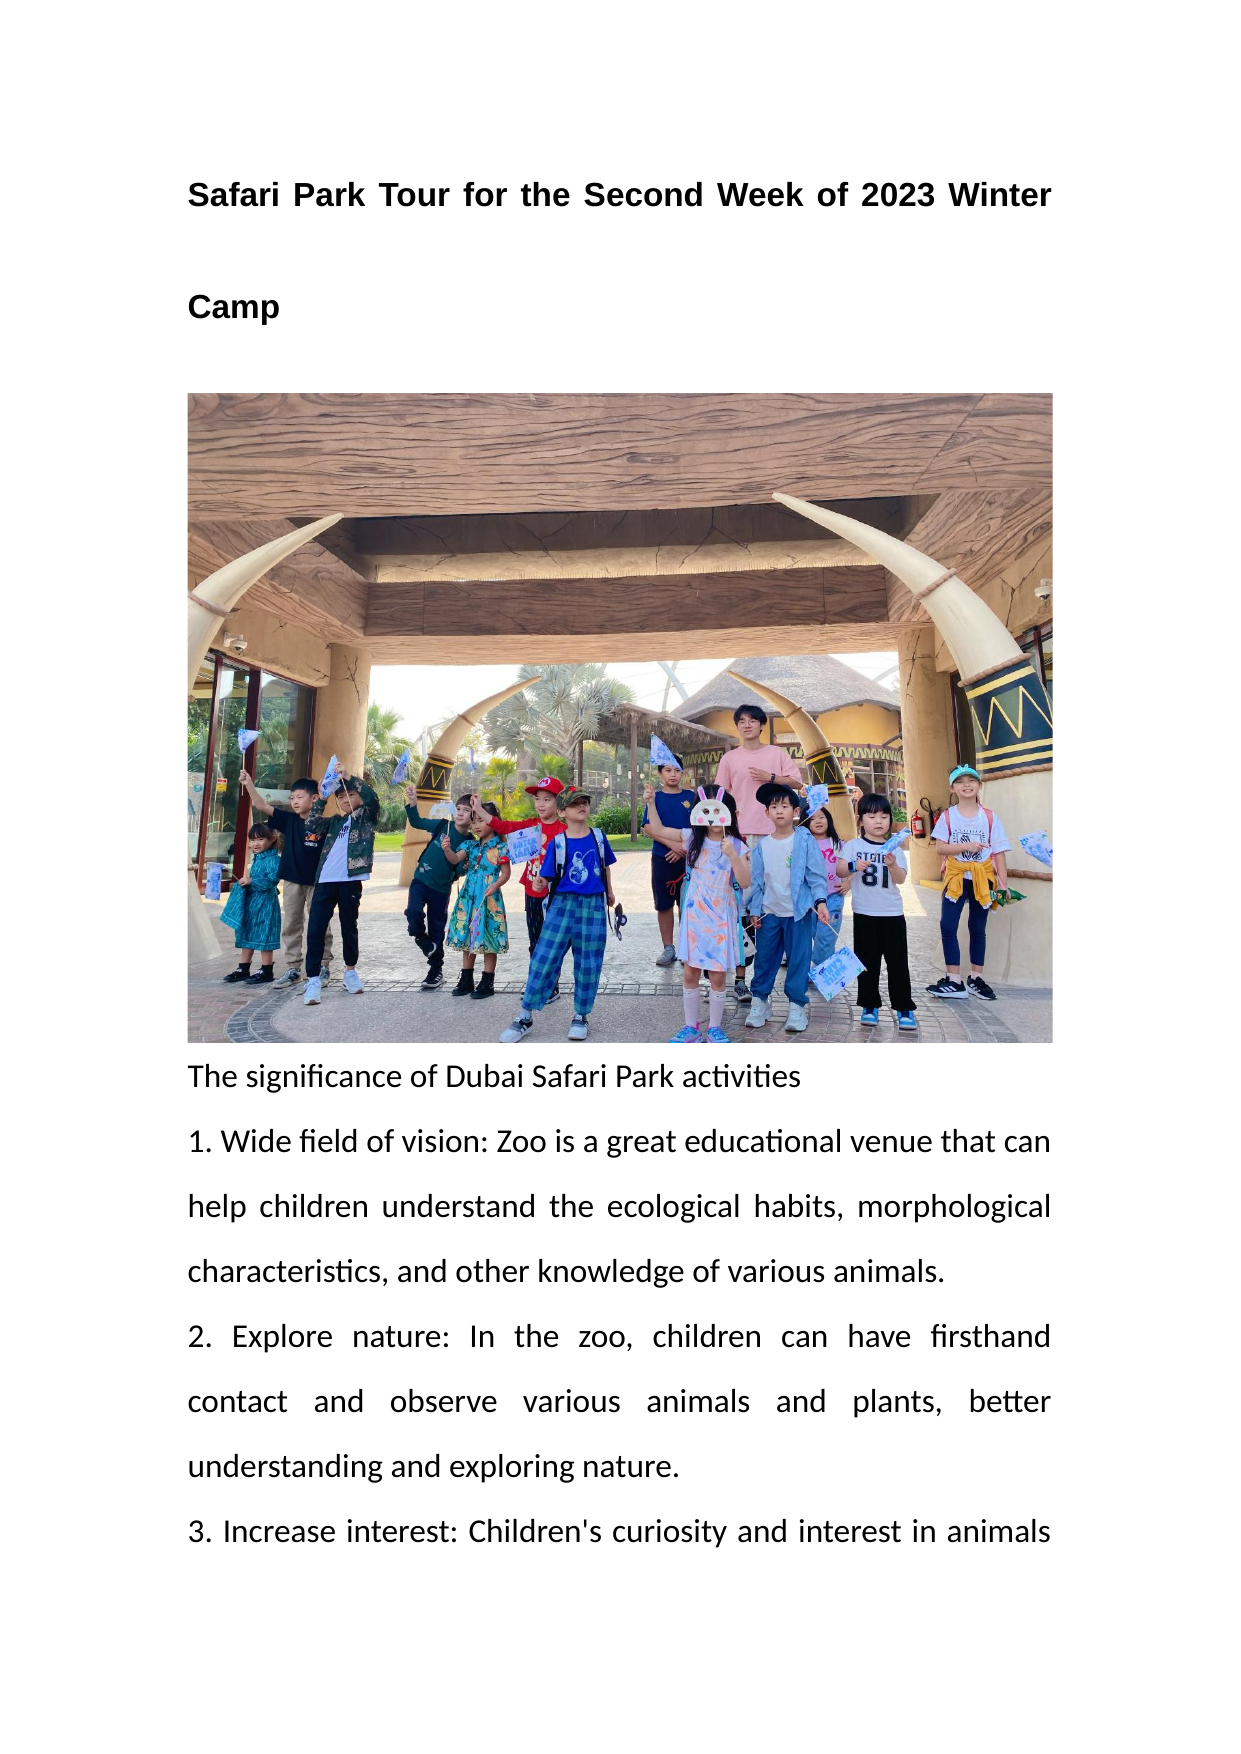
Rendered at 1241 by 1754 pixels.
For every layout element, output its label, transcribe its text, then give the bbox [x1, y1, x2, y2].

text 2. Explore nature: In the zoo, children can have firsthand contact and observe various animals and plants, better understanding and exploring nature. [187, 1303, 1053, 1498]
subtitle Safari Park Tour for the Second Week of 2023 Winter Camp [187, 162, 1053, 339]
text 1. Wide field of vision: Zoo is a great educational venue that can help children understand the ecological habits, morphological characteristics, and other knowledge of various animals. [187, 1108, 1053, 1303]
text The significance of Dubai Safari Park activities [187, 1043, 1053, 1108]
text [187, 1498, 1053, 1563]
picture [187, 393, 1053, 1043]
